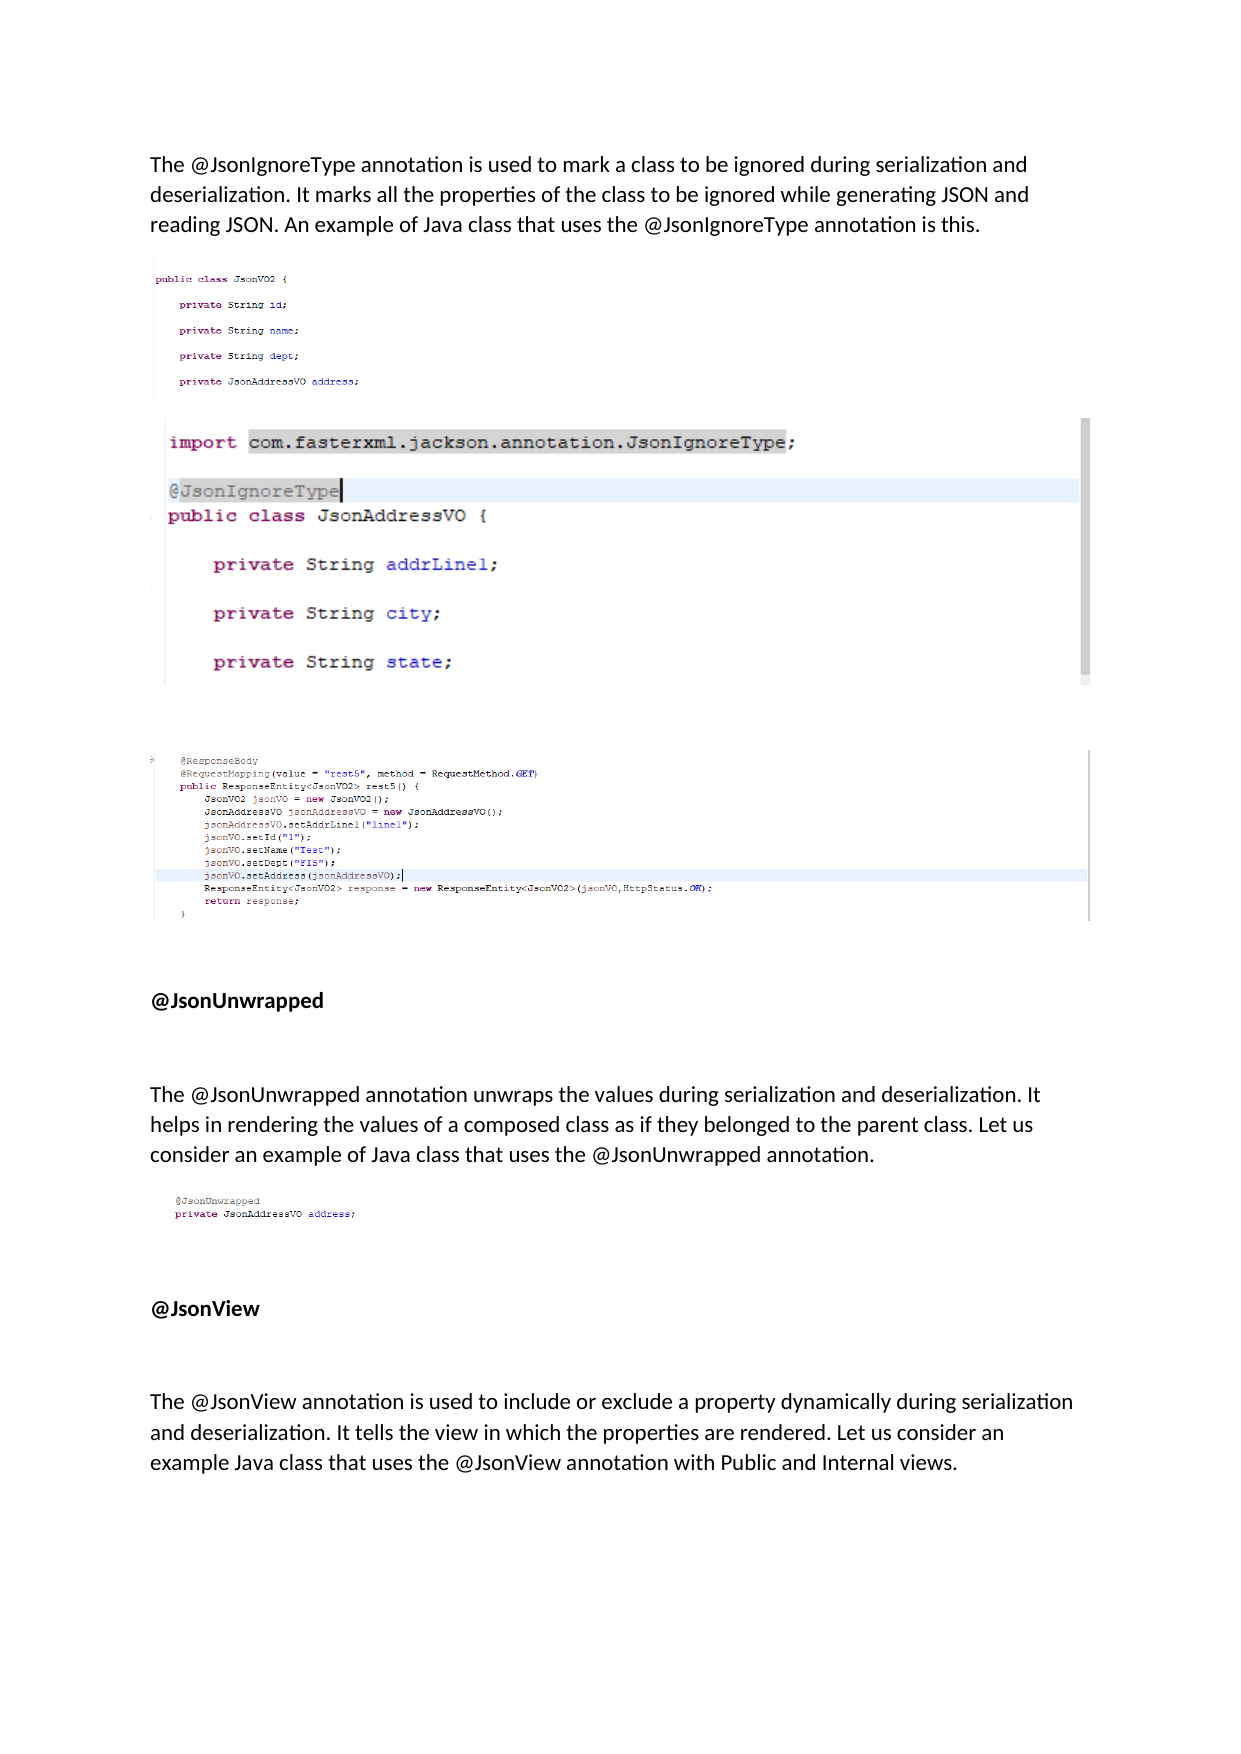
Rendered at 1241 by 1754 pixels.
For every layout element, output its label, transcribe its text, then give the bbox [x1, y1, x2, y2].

text The @JsonUnwrapped annotation unwraps the values during serialization and deserialization. It helps in rendering the values of a composed class as if they belonged to the parent class. Let us consider an example of Java class that uses the @JsonUnwrapped annotation. [150, 1080, 1090, 1168]
text The @JsonView annotation is used to include or exclude a property dynamically during serialization and deserialization. It tells the view in which the properties are rendered. Let us consider an example Java class that uses the @JsonView annotation with Public and Internal views. [150, 1387, 1090, 1476]
text @JsonView [150, 1294, 1090, 1322]
picture [150, 418, 1091, 685]
picture [150, 750, 1091, 921]
picture [150, 257, 1091, 400]
picture [150, 1187, 1091, 1228]
text @JsonUnwrapped [150, 986, 1090, 1014]
text The @JsonIgnoreType annotation is used to mark a class to be ignored during serialization and deserialization. It marks all the properties of the class to be ignored while generating JSON and reading JSON. An example of Java class that uses the @JsonIgnoreType annotation is this. [150, 150, 1090, 238]
